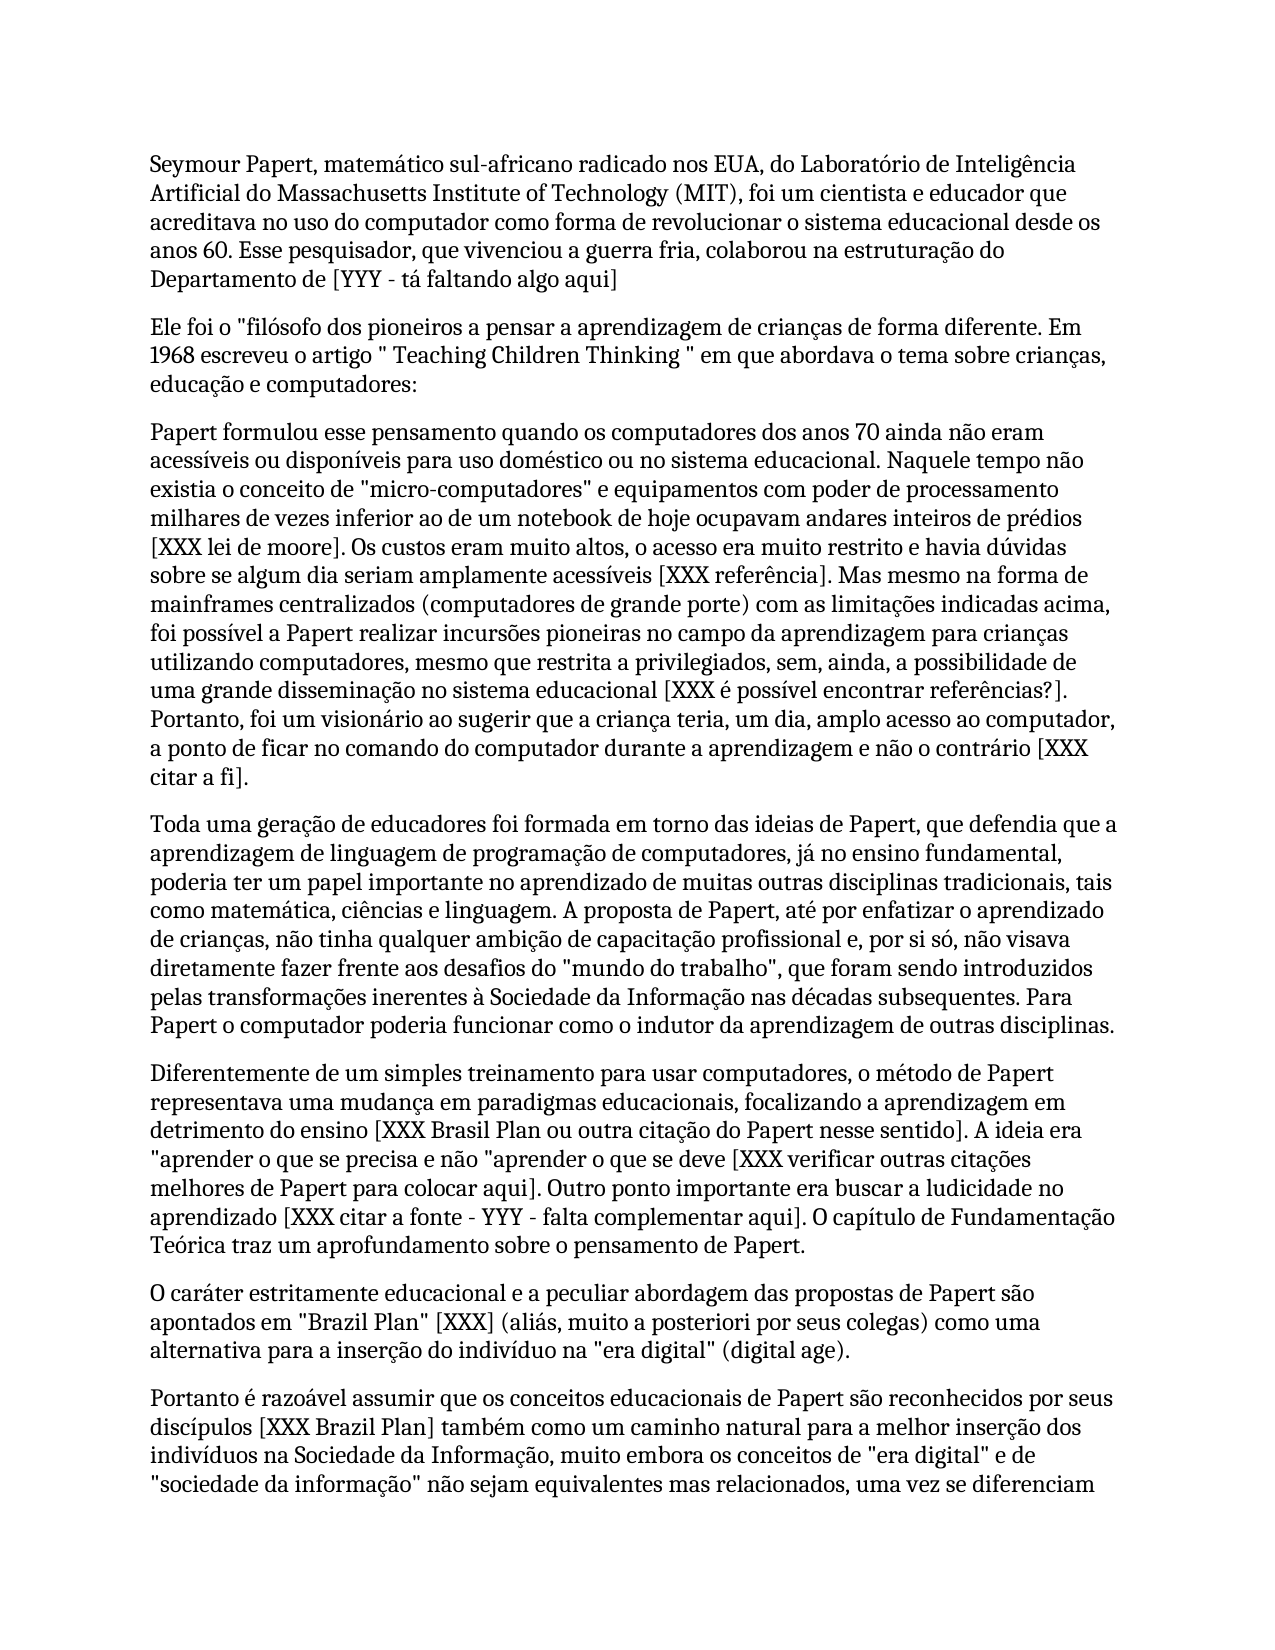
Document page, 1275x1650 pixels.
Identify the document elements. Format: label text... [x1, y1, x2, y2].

text Ele foi o "filósofo dos pioneiros a pensar a aprendizagem de crianças de forma diferente. Em 1968 escreveu o artigo " Teaching Children Thinking " em que abordava o tema sobre crianças, educação e computadores: [150, 312, 1125, 399]
text Toda uma geração de educadores foi formada em torno das ideias de Papert, que defendia que a aprendizagem de linguagem de programação de computadores, já no ensino fundamental, poderia ter um papel importante no aprendizado de muitas outras disciplinas tradicionais, tais como matemática, ciências e linguagem. A proposta de Papert, até por enfatizar o aprendizado de crianças, não tinha qualquer ambição de capacitação profissional e, por si só, não visava diretamente fazer frente aos desafios do "mundo do trabalho", que foram sendo introduzidos pelas transformações inerentes à Sociedade da Informação nas décadas subsequentes. Para Papert o computador poderia funcionar como o indutor da aprendizagem de outras disciplinas. [150, 810, 1125, 1040]
text Papert formulou esse pensamento quando os computadores dos anos 70 ainda não eram acessı́veis ou disponı́veis para uso doméstico ou no sistema educacional. Naquele tempo não existia o conceito de "micro-computadores" e equipamentos com poder de processamento milhares de vezes inferior ao de um notebook de hoje ocupavam andares inteiros de prédios [XXX lei de moore]. Os custos eram muito altos, o acesso era muito restrito e havia dúvidas sobre se algum dia seriam amplamente acessı́veis [XXX referência]. Mas mesmo na forma de mainframes centralizados (computadores de grande porte) com as limitações indicadas acima, foi possı́vel a Papert realizar incursões pioneiras no campo da aprendizagem para crianças utilizando computadores, mesmo que restrita a privilegiados, sem, ainda, a possibilidade de uma grande disseminação no sistema educacional [XXX é possı́vel encontrar referências?]. Portanto, foi um visionário ao sugerir que a criança teria, um dia, amplo acesso ao computador, a ponto de ficar no comando do computador durante a aprendizagem e não o contrário [XXX citar a fi]. [150, 417, 1125, 791]
text Diferentemente de um simples treinamento para usar computadores, o método de Papert representava uma mudança em paradigmas educacionais, focalizando a aprendizagem em detrimento do ensino [XXX Brasil Plan ou outra citação do Papert nesse sentido]. A ideia era "aprender o que se precisa e não "aprender o que se deve [XXX verificar outras citações melhores de Papert para colocar aqui]. Outro ponto importante era buscar a ludicidade no aprendizado [XXX citar a fonte - YYY - falta complementar aqui]. O capı́tulo de Fundamentação Teórica traz um aprofundamento sobre o pensamento de Papert. [150, 1059, 1125, 1260]
text O caráter estritamente educacional e a peculiar abordagem das propostas de Papert são apontados em "Brazil Plan" [XXX] (aliás, muito a posteriori por seus colegas) como uma alternativa para a inserção do indivı́duo na "era digital" (digital age). [150, 1279, 1125, 1365]
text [150, 1384, 1125, 1499]
text Seymour Papert, matemático sul-africano radicado nos EUA, do Laboratório de Inteligência Artificial do Massachusetts Institute of Technology (MIT), foi um cientista e educador que acreditava no uso do computador como forma de revolucionar o sistema educacional desde os anos 60. Esse pesquisador, que vivenciou a guerra fria, colaborou na estruturação do Departamento de [YYY - tá faltando algo aqui] [150, 150, 1125, 294]
